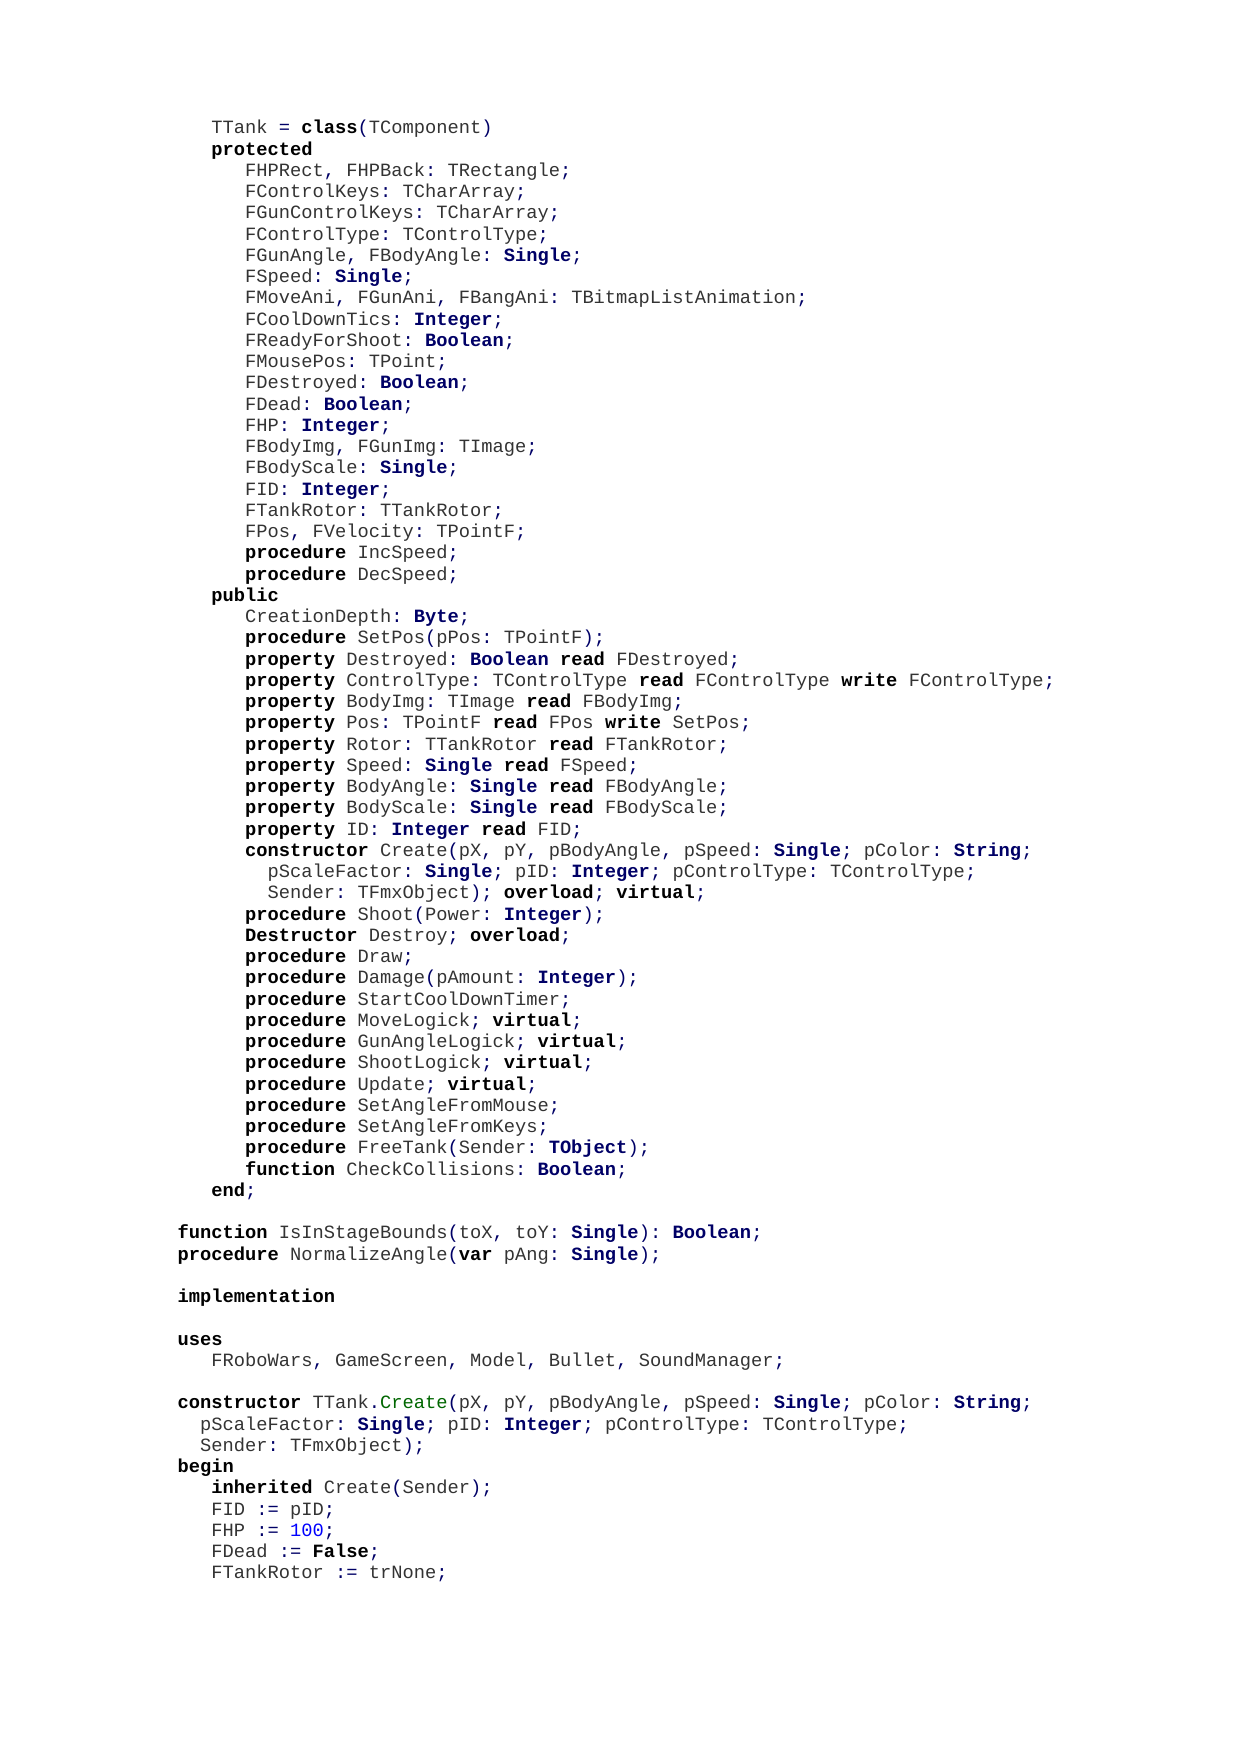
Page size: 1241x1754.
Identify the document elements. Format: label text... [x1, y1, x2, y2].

text FRoboWars, GameScreen, Model, Bullet, SoundManager; [177, 1351, 1152, 1372]
text FBodyScale: Single; [177, 458, 1152, 479]
text procedure SetPos(pPos: TPointF); [177, 628, 1152, 649]
text FControlType: TControlType; [177, 224, 1152, 246]
text procedure GunAngleLogick; virtual; [177, 1032, 1152, 1053]
text FDead := False; [177, 1542, 1152, 1563]
text FCoolDownTics: Integer; [177, 309, 1152, 331]
text procedure Update; virtual; [177, 1074, 1152, 1096]
text property ID: Integer read FID; [177, 819, 1152, 841]
text procedure Damage(pAmount: Integer); [177, 968, 1152, 989]
text public [177, 586, 1152, 607]
text FReadyForShoot: Boolean; [177, 331, 1152, 352]
text property BodyScale: Single read FBodyScale; [177, 798, 1152, 819]
text FDestroyed: Boolean; [177, 373, 1152, 394]
text FDead: Boolean; [177, 394, 1152, 416]
text FTankRotor := trNone; [177, 1563, 1152, 1584]
text property BodyAngle: Single read FBodyAngle; [177, 777, 1152, 798]
text constructor TTank.Create(pX, pY, pBodyAngle, pSpeed: Single; pColor: String; [177, 1393, 1152, 1414]
text procedure Shoot(Power: Integer); [177, 904, 1152, 926]
text implementation [177, 1287, 1152, 1308]
text property Rotor: TTankRotor read FTankRotor; [177, 734, 1152, 756]
text FHPRect, FHPBack: TRectangle; [177, 161, 1152, 182]
text property BodyImg: TImage read FBodyImg; [177, 692, 1152, 713]
text FSpeed: Single; [177, 267, 1152, 288]
text FPos, FVelocity: TPointF; [177, 522, 1152, 543]
text procedure IncSpeed; [177, 543, 1152, 564]
text TTank = class(TComponent) [177, 118, 1152, 139]
text FHP: Integer; [177, 416, 1152, 437]
text FBodyImg, FGunImg: TImage; [177, 437, 1152, 458]
text pScaleFactor: Single; pID: Integer; pControlType: TControlType; [177, 862, 1152, 883]
text property Speed: Single read FSpeed; [177, 756, 1152, 777]
text Destructor Destroy; overload; [177, 926, 1152, 947]
text end; [177, 1181, 1152, 1202]
text FHP := 100; [177, 1521, 1152, 1542]
text FControlKeys: TCharArray; [177, 182, 1152, 203]
text CreationDepth: Byte; [177, 607, 1152, 628]
text FMousePos: TPoint; [177, 352, 1152, 373]
text uses [177, 1329, 1152, 1351]
text procedure Draw; [177, 947, 1152, 968]
text property ControlType: TControlType read FControlType write FControlType; [177, 671, 1152, 692]
text Sender: TFmxObject); [177, 1436, 1152, 1457]
text constructor Create(pX, pY, pBodyAngle, pSpeed: Single; pColor: String; [177, 841, 1152, 862]
text function IsInStageBounds(toX, toY: Single): Boolean; [177, 1223, 1152, 1244]
text property Destroyed: Boolean read FDestroyed; [177, 649, 1152, 671]
text procedure MoveLogick; virtual; [177, 1011, 1152, 1032]
text begin [177, 1457, 1152, 1478]
text procedure StartCoolDownTimer; [177, 989, 1152, 1011]
text FGunAngle, FBodyAngle: Single; [177, 246, 1152, 267]
text procedure NormalizeAngle(var pAng: Single); [177, 1244, 1152, 1266]
text pScaleFactor: Single; pID: Integer; pControlType: TControlType; [177, 1414, 1152, 1436]
text inherited Create(Sender); [177, 1478, 1152, 1499]
text FMoveAni, FGunAni, FBangAni: TBitmapListAnimation; [177, 288, 1152, 309]
text procedure ShootLogick; virtual; [177, 1053, 1152, 1074]
text procedure SetAngleFromKeys; [177, 1117, 1152, 1138]
text function CheckCollisions: Boolean; [177, 1159, 1152, 1181]
text FID: Integer; [177, 479, 1152, 501]
text property Pos: TPointF read FPos write SetPos; [177, 713, 1152, 734]
text procedure FreeTank(Sender: TObject); [177, 1138, 1152, 1159]
text Sender: TFmxObject); overload; virtual; [177, 883, 1152, 904]
text protected [177, 139, 1152, 161]
text FID := pID; [177, 1499, 1152, 1521]
text procedure DecSpeed; [177, 564, 1152, 586]
text FGunControlKeys: TCharArray; [177, 203, 1152, 224]
text procedure SetAngleFromMouse; [177, 1096, 1152, 1117]
text FTankRotor: TTankRotor; [177, 501, 1152, 522]
